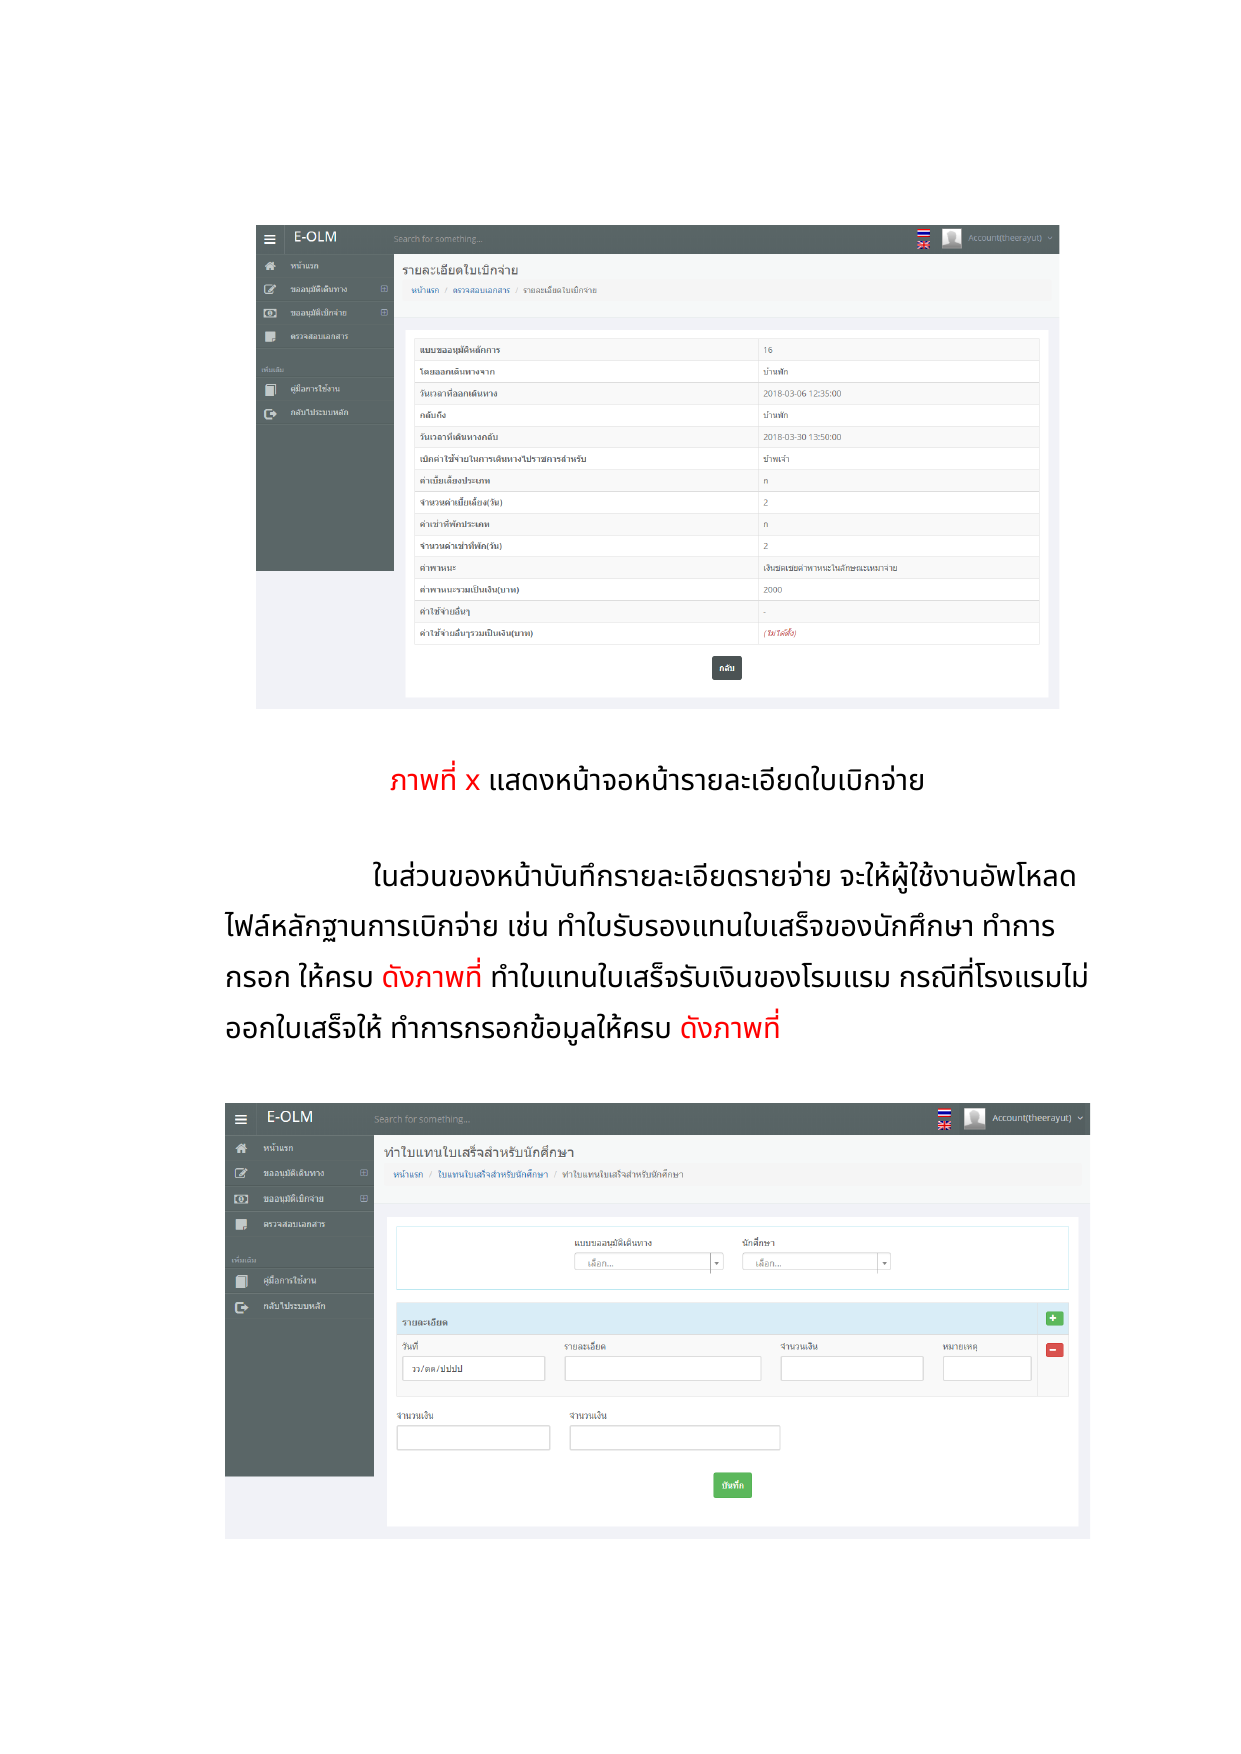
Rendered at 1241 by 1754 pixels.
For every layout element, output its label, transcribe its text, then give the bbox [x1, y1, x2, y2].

text ในส่วนของหน้าบันทึกรายละเอียดรายจ่าย จะให้ผู้ใช้งานอัพโหลดไฟล์หลักฐานการเบิกจ่าย เช่น ทำใบรับรองแทนใบเสร็จของนักศึกษา ทำการกรอก ให้ครบ ดังภาพที่ ทำใบแทนใบเสร็จรับเงินของโรมแรม กรณีที่โรงแรมไม่ออกใบเสร็จให้ ทำการกรอกข้อมูลให้ครบ ดังภาพที่ [225, 855, 1090, 1051]
text ภาพที่ x แสดงหน้าจอหน้ารายละเอียดใบเบิกจ่าย [225, 759, 1090, 803]
picture [225, 1103, 1091, 1539]
picture [256, 225, 1060, 709]
